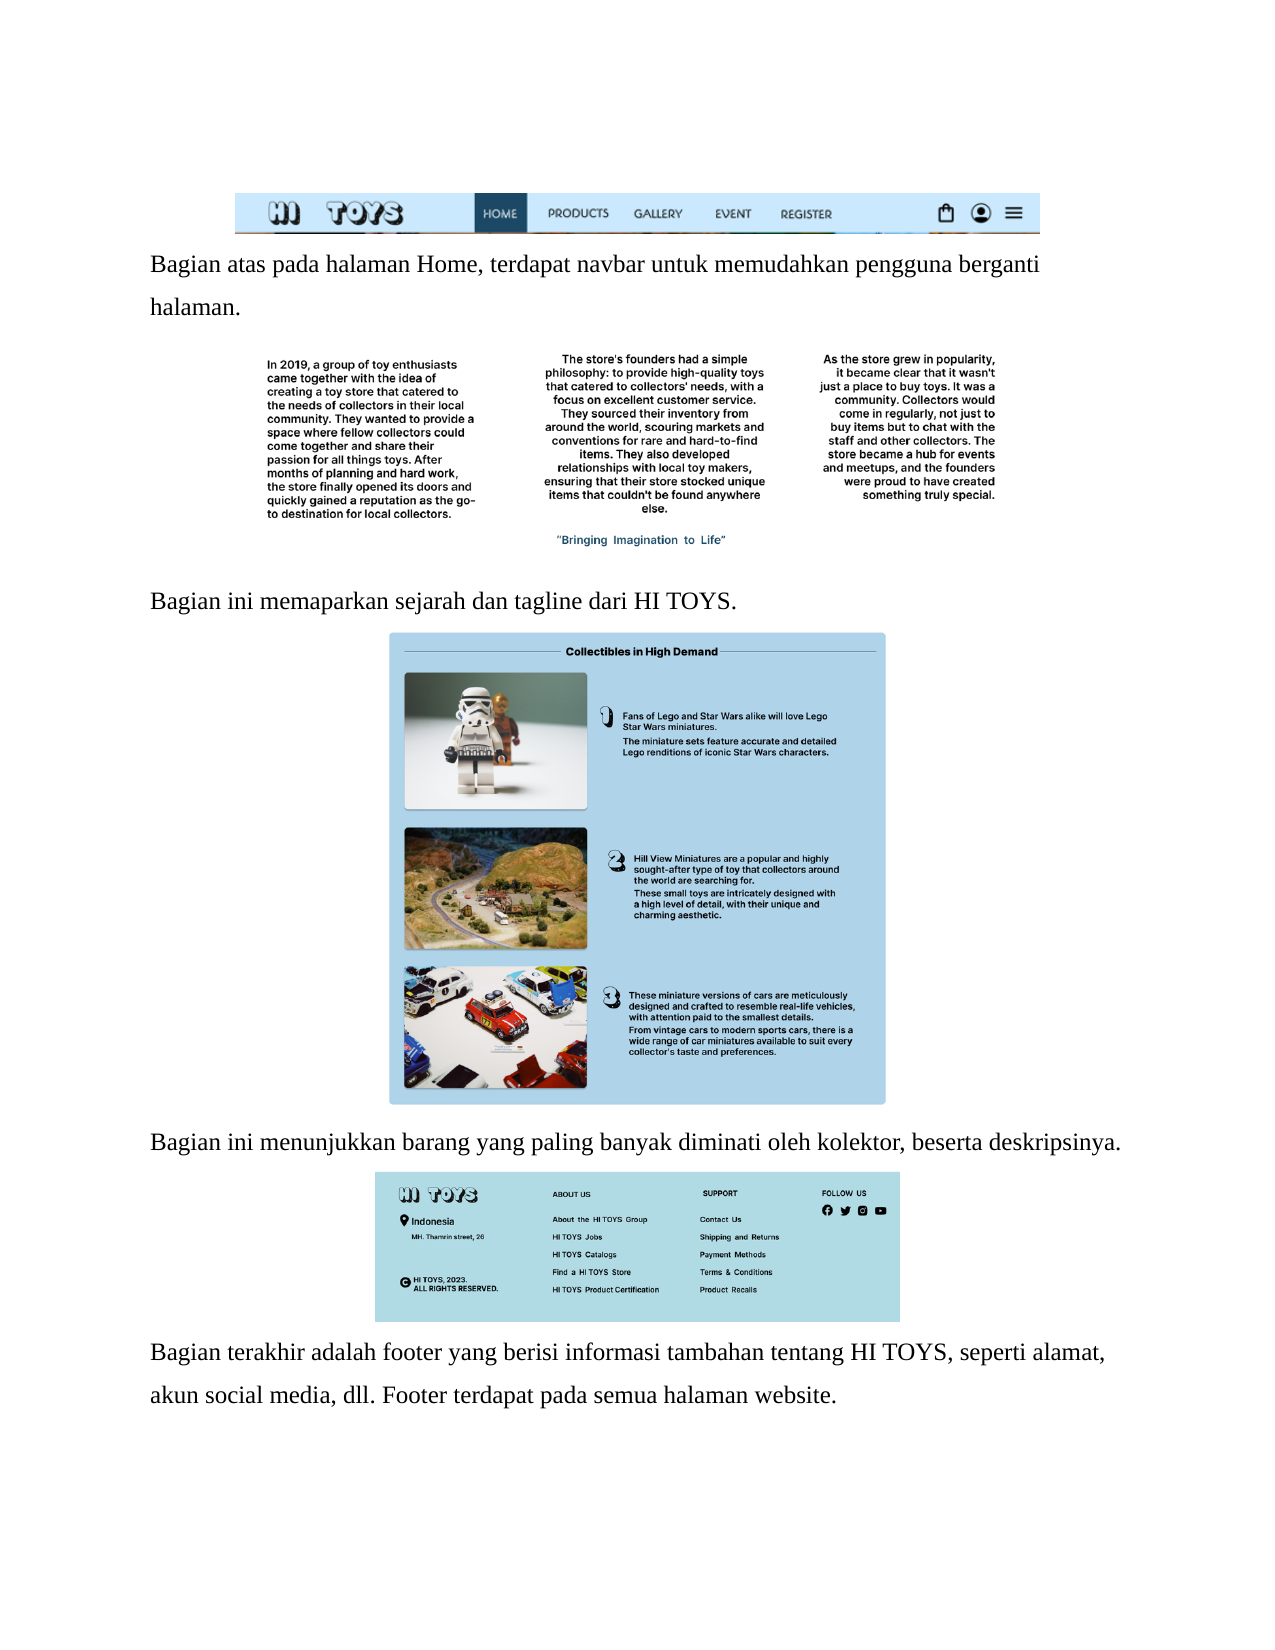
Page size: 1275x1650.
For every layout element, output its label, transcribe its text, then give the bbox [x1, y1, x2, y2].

picture [375, 628, 900, 1112]
picture [247, 335, 1029, 571]
picture [235, 193, 1040, 234]
picture [375, 1170, 900, 1322]
text Bagian atas pada halaman Home, terdapat navbar untuk memudahkan pengguna berganti halaman. [150, 249, 1125, 321]
text Bagian ini menunjukkan barang yang paling banyak diminati oleh kolektor, beserta deskripsinya. [150, 1127, 1125, 1156]
text Bagian ini memaparkan sejarah dan tagline dari HI TOYS. [150, 586, 1125, 614]
text Bagian terakhir adalah footer yang berisi informasi tambahan tentang HI TOYS, seperti alamat, akun social media, dll. Footer terdapat pada semua halaman website. [150, 1337, 1125, 1408]
